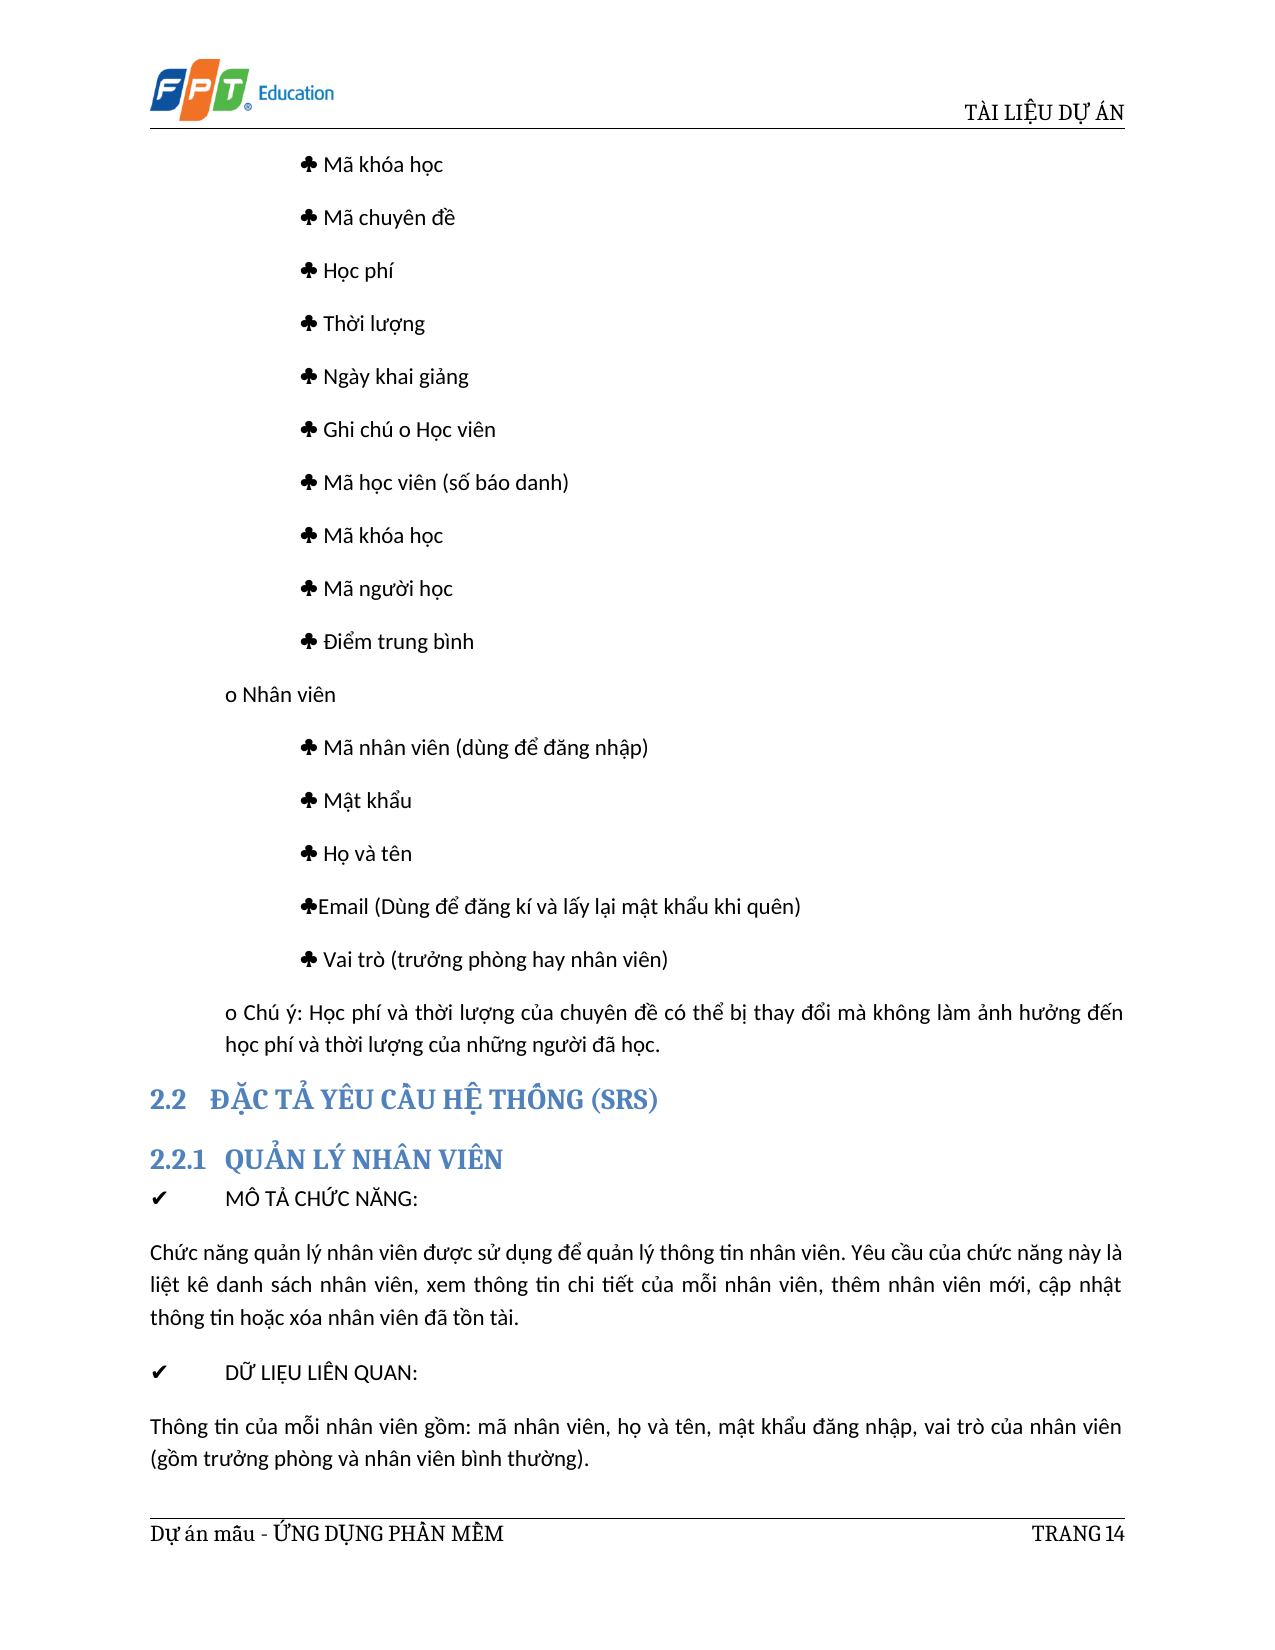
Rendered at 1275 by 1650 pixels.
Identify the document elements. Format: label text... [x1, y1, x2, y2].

text Thời lượng [300, 309, 1125, 337]
text Chức năng quản lý nhân viên được sử dụng để quản lý thông tin nhân viên. Yêu cầu của chức năng này là liệt kê danh sách nhân viên, xem thông tin chi tiết của mỗi nhân viên, thêm nhân viên mới, cập nhật thông tin hoặc xóa nhân viên đã tồn tài. [150, 1238, 1125, 1331]
subtitle ĐẶC TẢ YÊU CẦU HỆ THỐNG (SRS) [150, 1083, 1125, 1117]
text o Nhân viên [225, 680, 1125, 708]
text Học phí [300, 256, 1125, 284]
text o Chú ý: Học phí và thời lượng của chuyên đề có thể bị thay đổi mà không làm ảnh hưởng đến học phí và thời lượng của những người đã học. [225, 998, 1125, 1058]
text Mã khóa học [300, 521, 1125, 549]
text ✔ MÔ TẢ CHỨC NĂNG: [150, 1181, 1125, 1213]
text Ghi chú o Học viên [300, 415, 1125, 443]
text Mã khóa học [300, 150, 1125, 178]
text Mật khẩu [300, 786, 1125, 814]
text Email (Dùng để đăng kí và lấy lại mật khẩu khi quên) [300, 892, 1125, 920]
text Điểm trung bình [300, 627, 1125, 655]
text Mã chuyên đề [300, 203, 1125, 231]
text Ngày khai giảng [300, 362, 1125, 390]
text Mã người học [300, 574, 1125, 602]
text Họ và tên [300, 839, 1125, 867]
text ✔ DỮ LIỆU LIÊN QUAN: [150, 1356, 1125, 1387]
subtitle QUẢN LÝ NHÂN VIÊN [150, 1143, 1125, 1176]
text Thông tin của mỗi nhân viên gồm: mã nhân viên, họ và tên, mật khẩu đăng nhập, vai trò của nhân viên (gồm trưởng phòng và nhân viên bình thường). [150, 1412, 1125, 1473]
text Mã học viên (số báo danh) [300, 468, 1125, 496]
text Vai trò (trưởng phòng hay nhân viên) [300, 945, 1125, 973]
text Mã nhân viên (dùng để đăng nhập) [300, 733, 1125, 761]
picture [150, 59, 336, 121]
